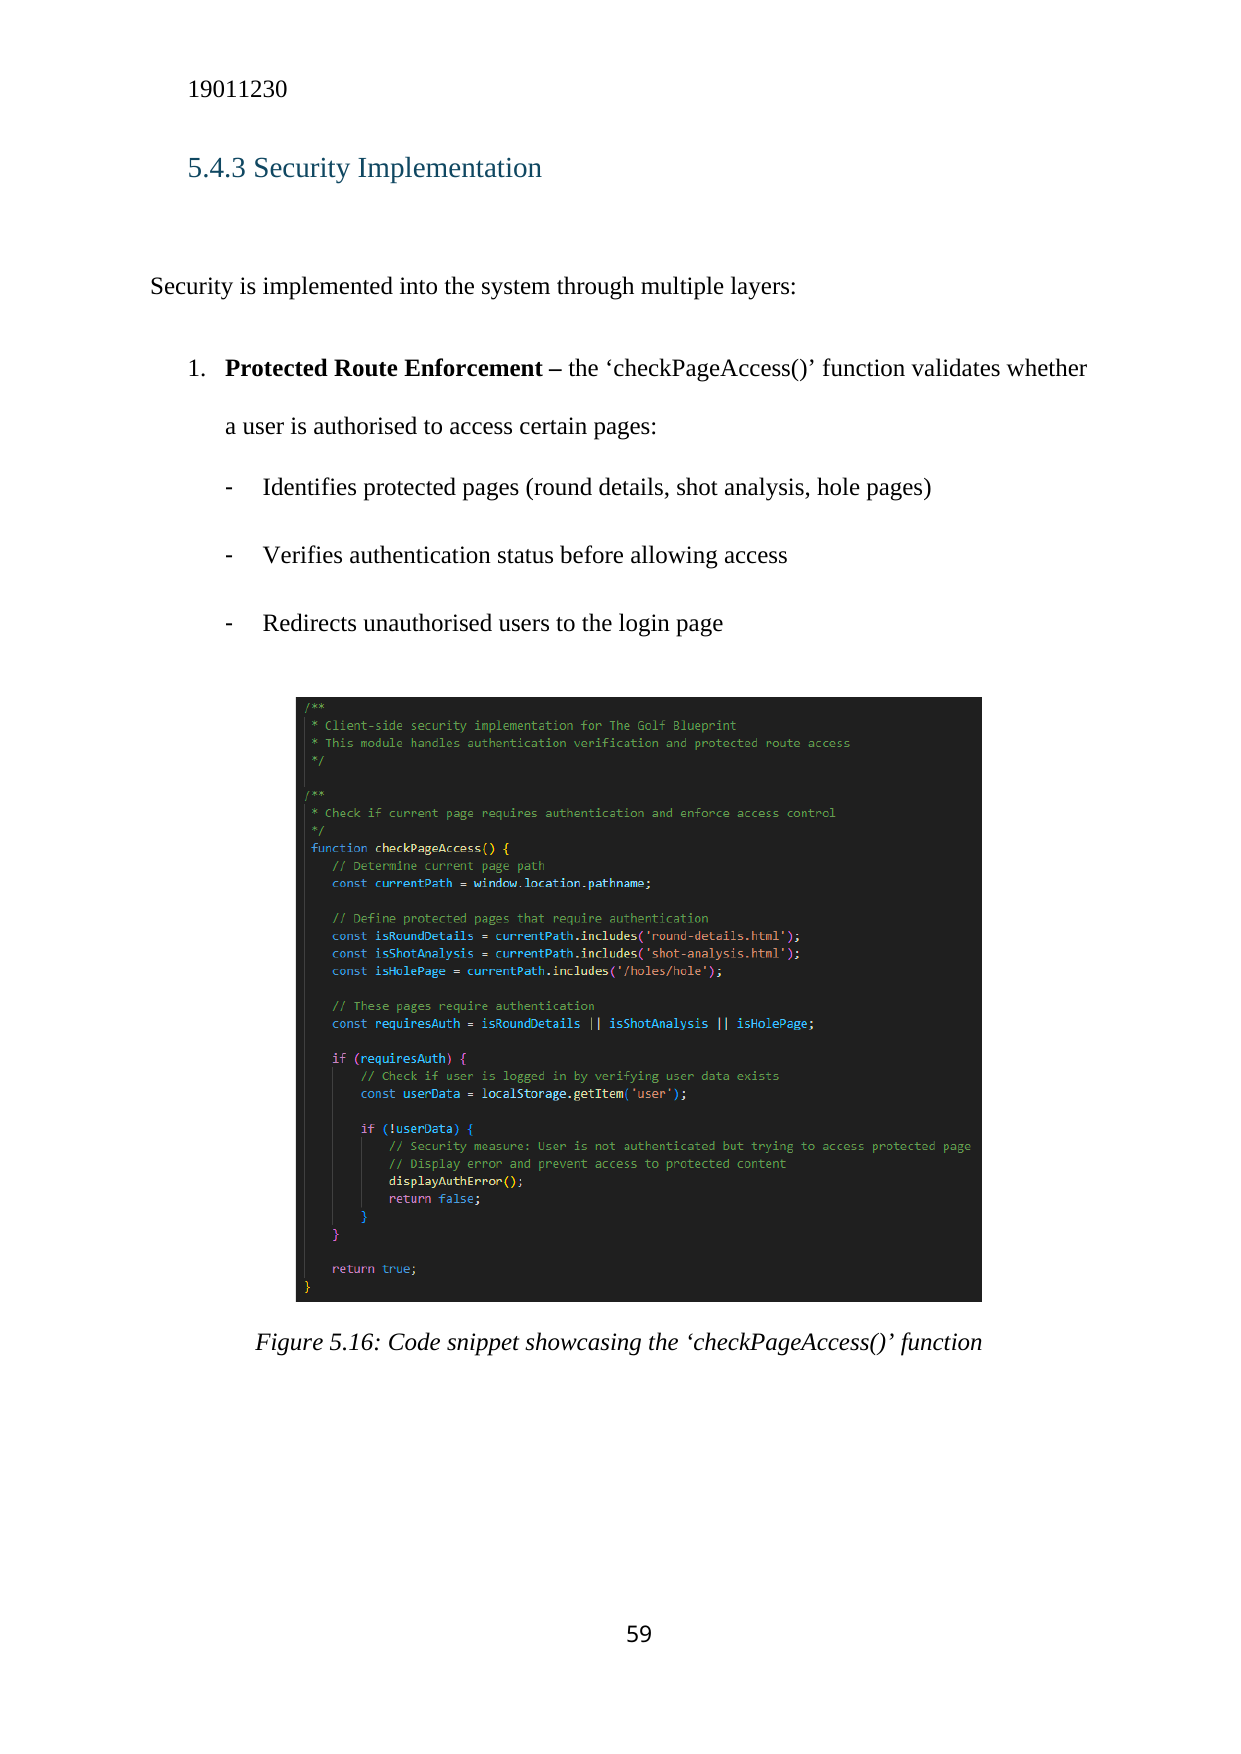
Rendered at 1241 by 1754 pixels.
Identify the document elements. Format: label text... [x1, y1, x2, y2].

text Figure 5.16: Code snippet showcasing the ‘checkPageAccess()’ function [150, 1327, 1090, 1356]
text Security is implemented into the system through multiple layers: [150, 271, 1090, 300]
subtitle 5.4.3 Security Implementation [150, 150, 1090, 183]
list Redirects unauthorised users to the login page [225, 605, 1090, 639]
list Protected Route Enforcement – the ‘checkPageAccess()’ function validates whether a user is authorised to access certain pages: [187, 353, 1090, 440]
list Identifies protected pages (round details, shot analysis, hole pages) [225, 468, 1090, 503]
list Verifies authentication status before allowing access [225, 537, 1090, 571]
picture [295, 697, 982, 1302]
